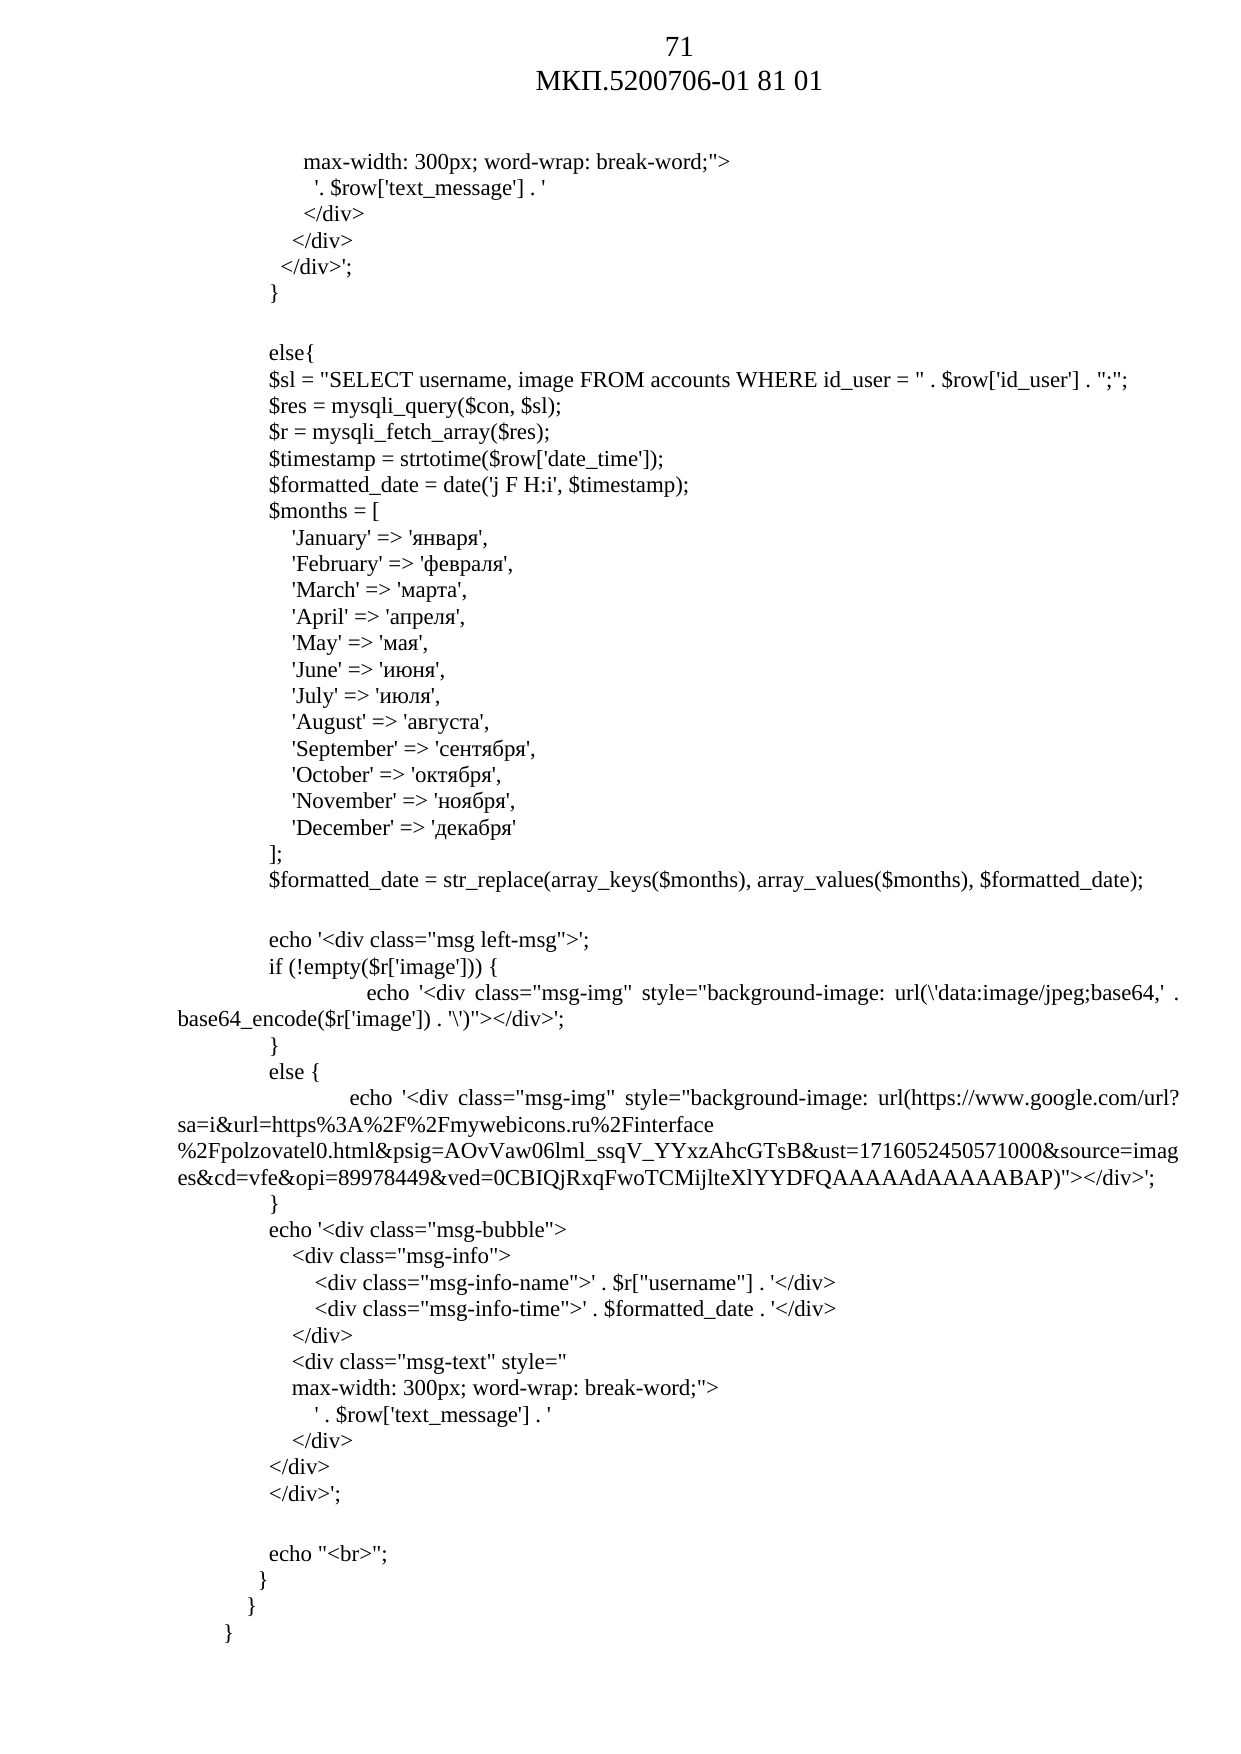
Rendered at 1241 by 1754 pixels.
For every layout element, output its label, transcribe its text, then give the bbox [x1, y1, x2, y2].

text </div> [177, 1322, 1181, 1348]
text </div> [177, 200, 1181, 227]
text ' . $row['text_message'] . ' [177, 1401, 1181, 1427]
text $formatted_date = str_replace(array_keys($months), array_values($months), $formatted_date); [177, 866, 1181, 893]
text else { [177, 1058, 1181, 1084]
text '. $row['text_message'] . ' [177, 174, 1181, 200]
text max-width: 300px; word-wrap: break-word;"> [177, 1374, 1181, 1401]
text $formatted_date = date('j F H:i', $timestamp); [177, 471, 1181, 497]
text } [177, 1566, 1181, 1592]
text 'May' => 'мая', [177, 629, 1181, 656]
text max-width: 300px; word-wrap: break-word;"> [177, 148, 1181, 174]
text </div> [177, 1453, 1181, 1480]
text 'October' => 'октября', [177, 761, 1181, 787]
text else{ [177, 339, 1181, 366]
text ]; [177, 840, 1181, 866]
text <div class="msg-text" style=" [177, 1348, 1181, 1374]
text } [177, 279, 1181, 306]
text } [177, 1032, 1181, 1058]
text 'November' => 'ноября', [177, 787, 1181, 814]
text $r = mysqli_fetch_array($res); [177, 418, 1181, 445]
text 'July' => 'июля', [177, 682, 1181, 708]
text <div class="msg-info"> [177, 1243, 1181, 1269]
text $timestamp = strtotime($row['date_time']); [177, 445, 1181, 471]
text } [177, 1619, 1181, 1645]
text $res = mysqli_query($con, $sl); [177, 392, 1181, 418]
text 'December' => 'декабря' [177, 814, 1181, 840]
text } [177, 1190, 1181, 1216]
text 'April' => 'апреля', [177, 603, 1181, 629]
text <div class="msg-info-name">' . $r["username"] . '</div> [177, 1269, 1181, 1295]
text echo "<br>"; [177, 1540, 1181, 1566]
text echo '<div class="msg-bubble"> [177, 1216, 1181, 1243]
text } [177, 1592, 1181, 1619]
text 'June' => 'июня', [177, 656, 1181, 682]
text <div class="msg-info-time">' . $formatted_date . '</div> [177, 1295, 1181, 1322]
text 'March' => 'марта', [177, 577, 1181, 603]
text 'January' => 'января', [177, 524, 1181, 550]
text </div> [177, 227, 1181, 253]
text if (!empty($r['image'])) { [177, 953, 1181, 979]
text 'August' => 'августа', [177, 708, 1181, 735]
text $months = [ [177, 497, 1181, 524]
text echo '<div class="msg-img" style="background-image: url(https://www.google.com/url?sa=i&url=https%3A%2F%2Fmywebicons.ru%2Finterface%2Fpolzovatel0.html&psig=AOvVaw06lml_ssqV_YYxzAhcGTsB&ust=1716052450571000&source=images&cd=vfe&opi=89978449&ved=0CBIQjRxqFwoTCMijlteXlYYDFQAAAAAdAAAAABAP)"></div>'; [177, 1084, 1181, 1190]
text 'February' => 'февраля', [177, 550, 1181, 577]
text $sl = "SELECT username, image FROM accounts WHERE id_user = " . $row['id_user'] . ";"; [177, 366, 1181, 392]
text 'September' => 'сентября', [177, 735, 1181, 761]
text </div>'; [177, 1480, 1181, 1506]
text </div> [177, 1427, 1181, 1453]
text echo '<div class="msg-img" style="background-image: url(\'data:image/jpeg;base64,' . base64_encode($r['image']) . '\')"></div>'; [177, 979, 1181, 1032]
text </div>'; [177, 253, 1181, 279]
text echo '<div class="msg left-msg">'; [177, 926, 1181, 953]
